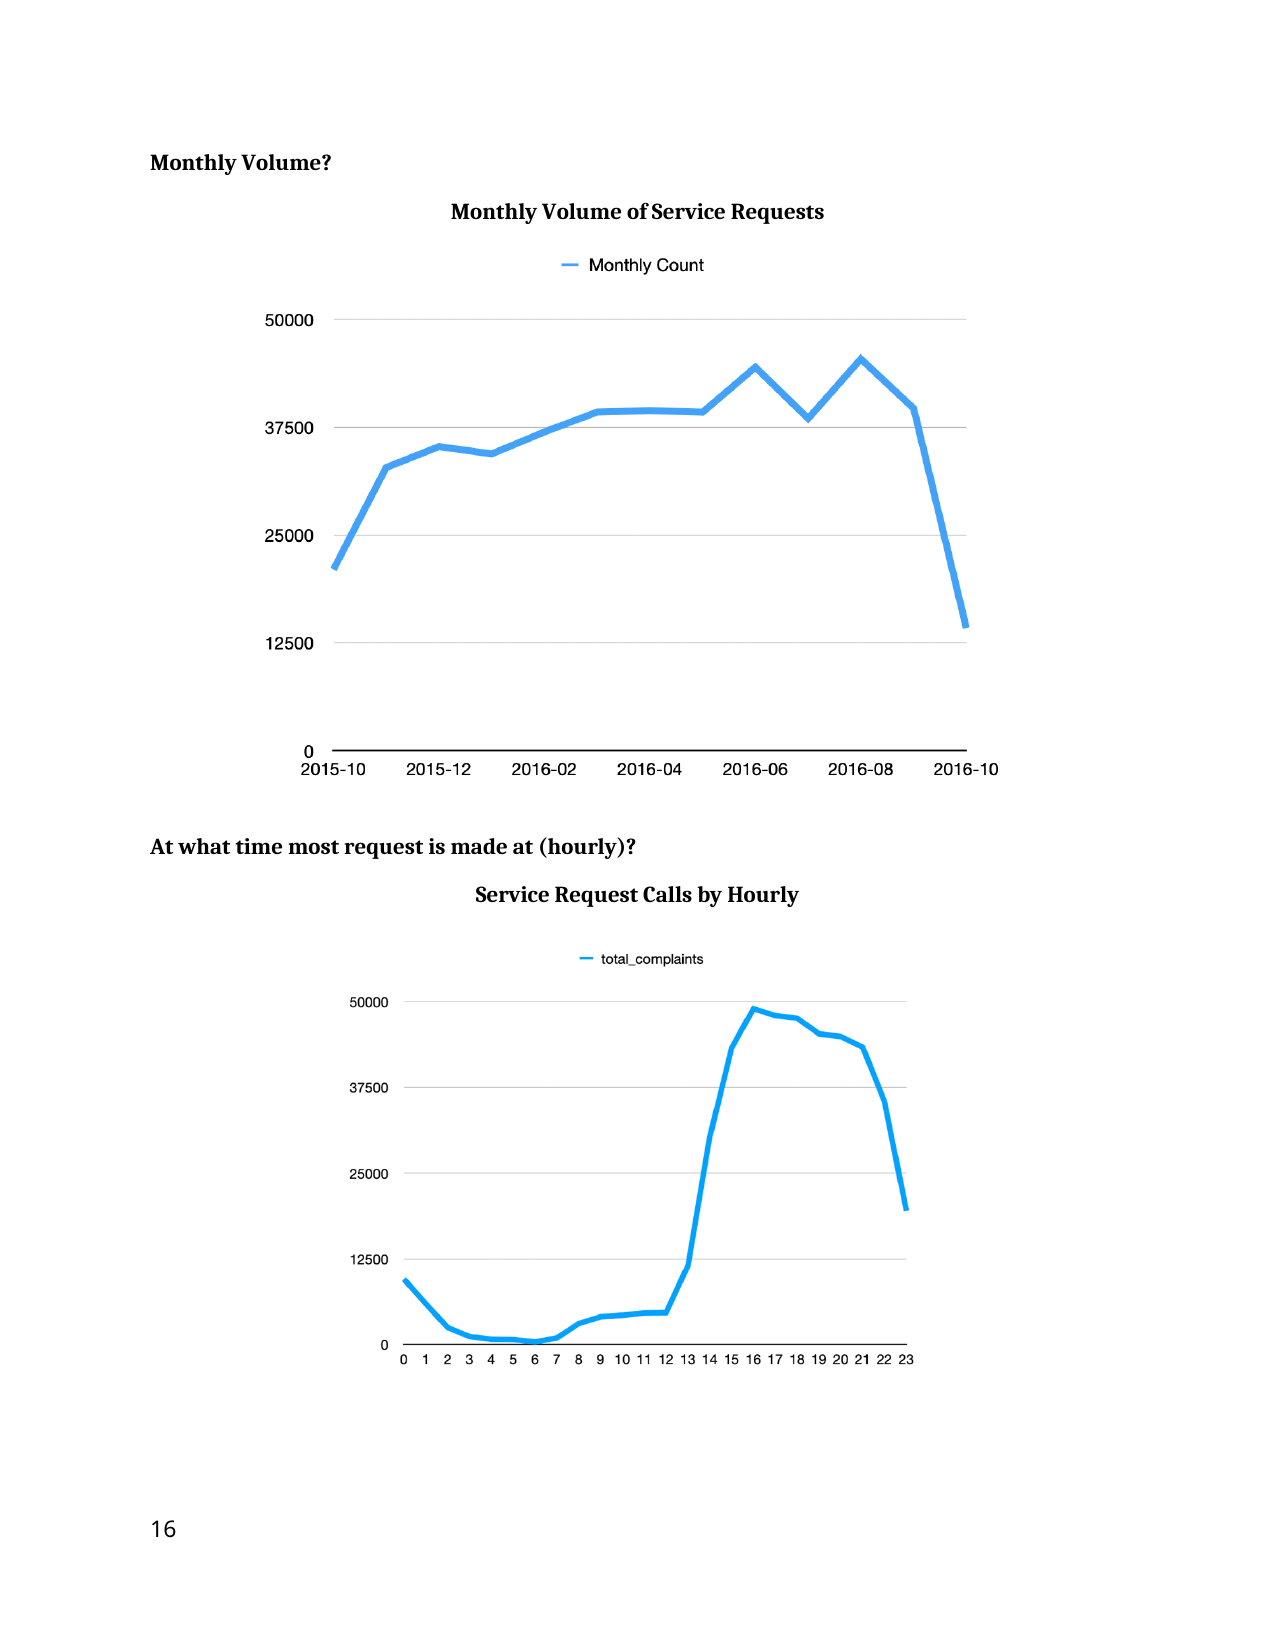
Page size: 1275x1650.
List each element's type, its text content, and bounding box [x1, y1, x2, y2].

picture [234, 226, 1041, 812]
picture [285, 910, 990, 1409]
text Monthly Volume? [150, 150, 1125, 176]
text At what time most request is made at (hourly)? [150, 834, 1125, 860]
